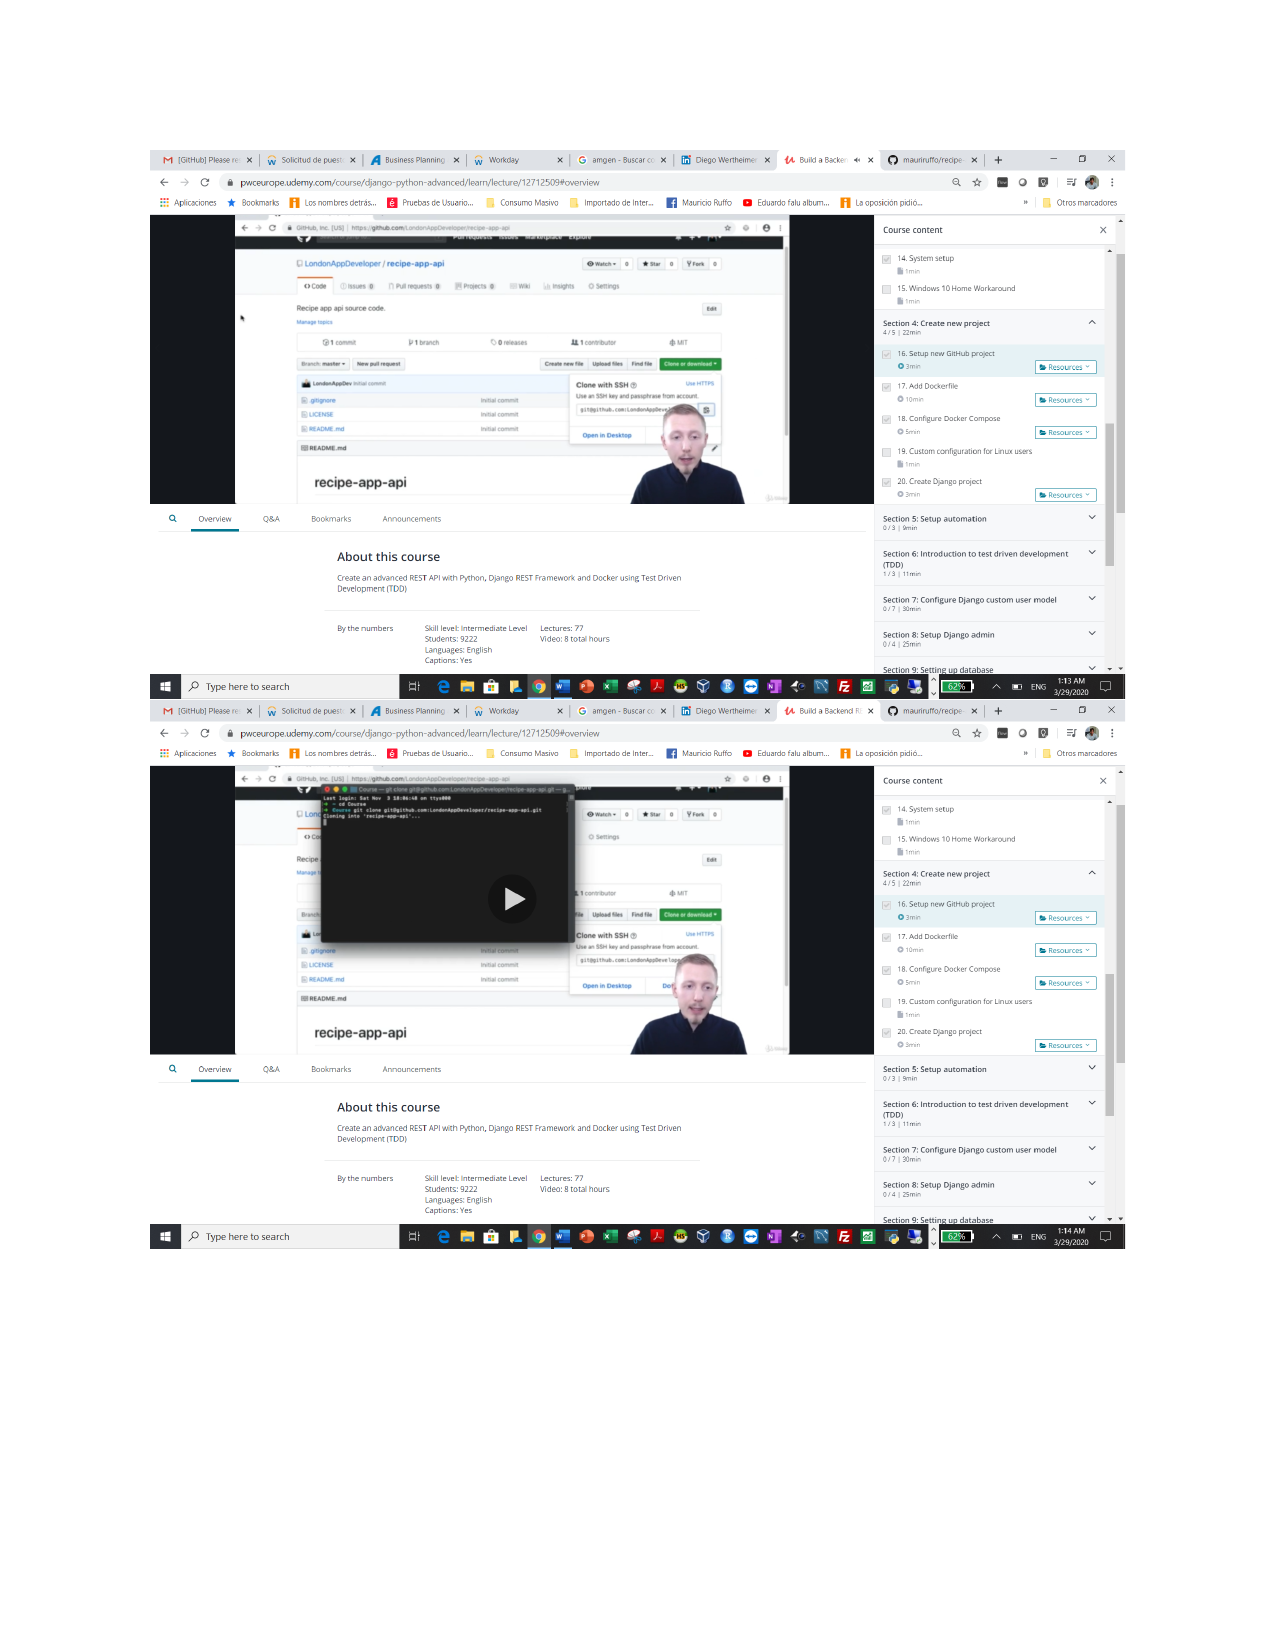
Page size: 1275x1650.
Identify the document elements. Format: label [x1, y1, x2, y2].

picture [150, 150, 1125, 699]
picture [150, 700, 1125, 1249]
